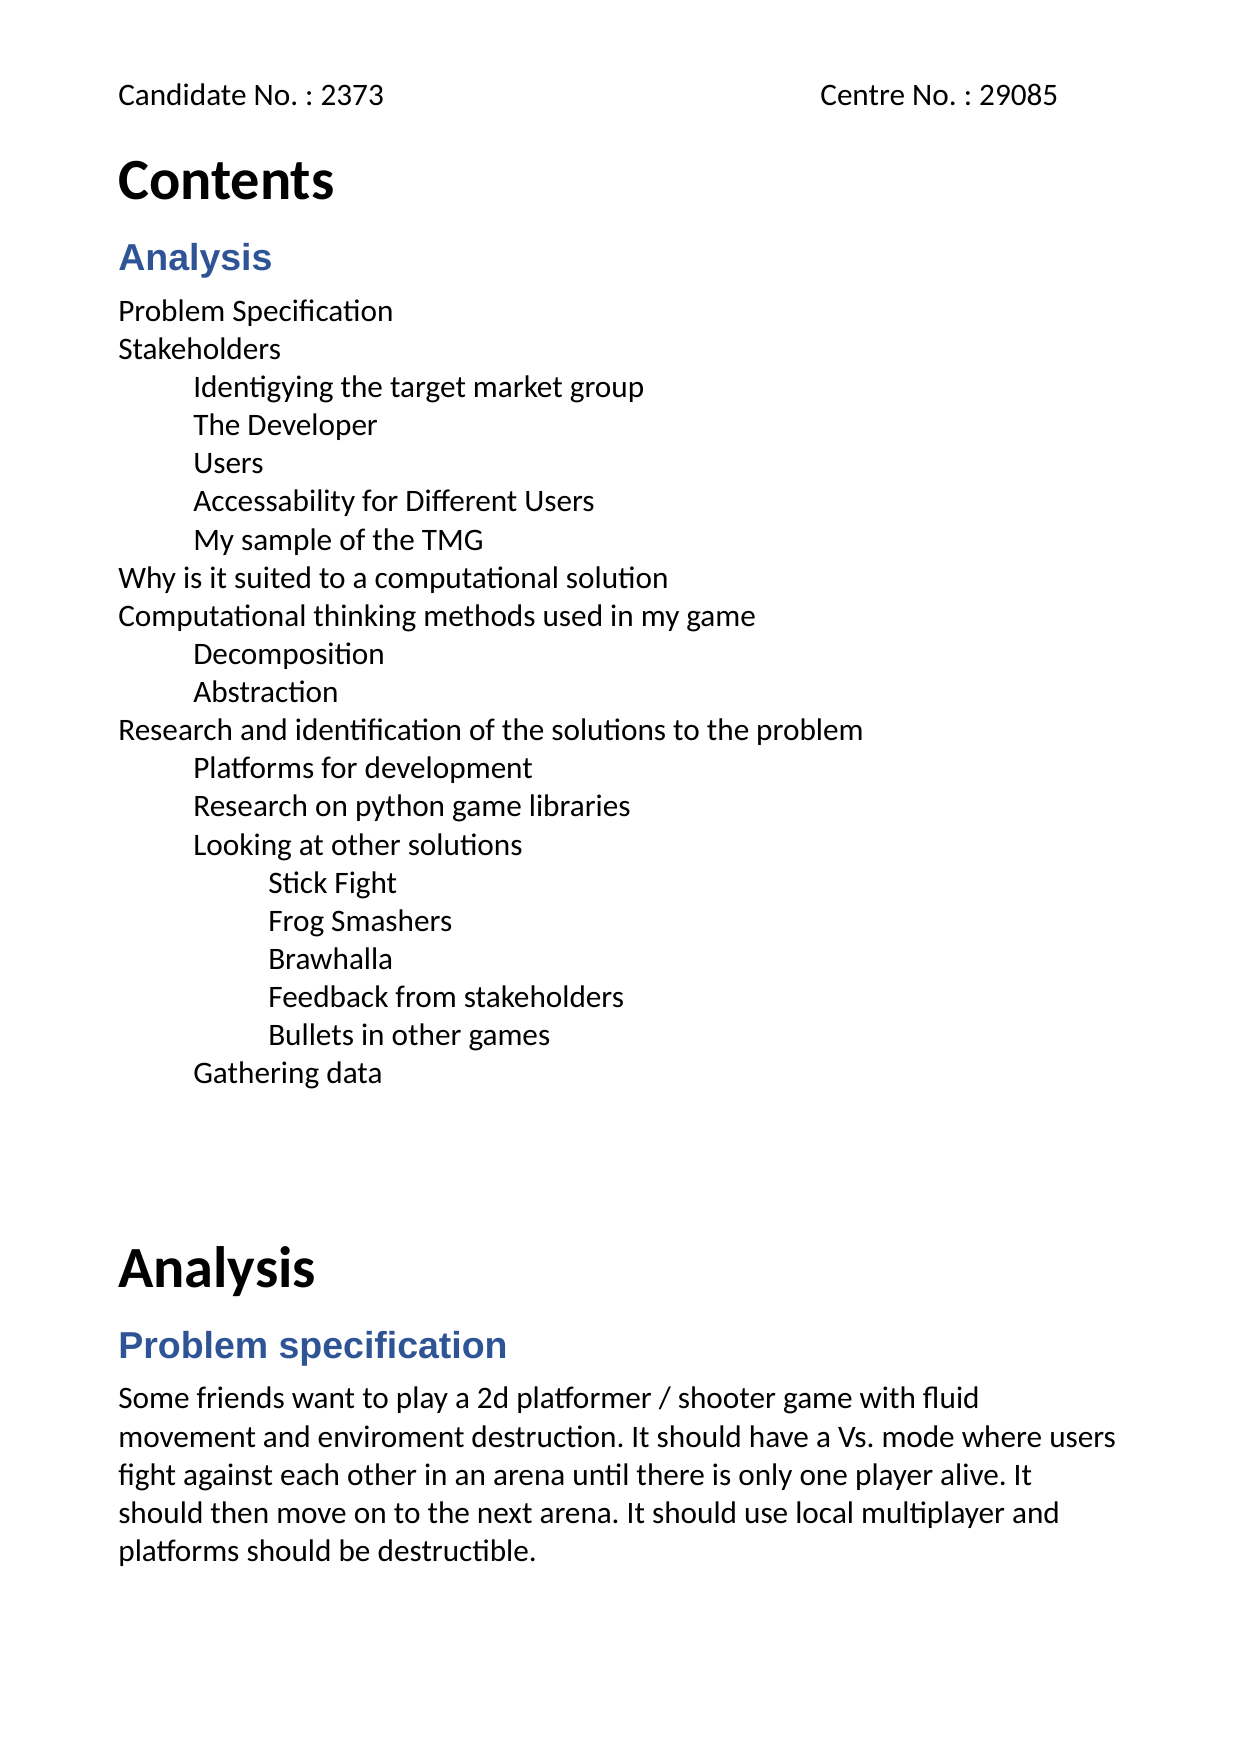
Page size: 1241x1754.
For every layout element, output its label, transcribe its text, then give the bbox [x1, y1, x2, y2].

subtitle Analysis [118, 235, 1122, 278]
subtitle Contents [118, 143, 1122, 214]
text Stick Fight [118, 863, 1122, 901]
text Identigying the target market group [118, 367, 1122, 405]
text Problem Specification [118, 291, 1122, 329]
text Abstraction [118, 672, 1122, 710]
text Gathering data [118, 1053, 1122, 1091]
text Computational thinking methods used in my game [118, 596, 1122, 634]
text Some friends want to play a 2d platformer / shooter game with fluid movement and enviroment destruction. It should have a Vs. mode where users fight against each other in an arena until there is only one player alive. It should then move on to the next arena. It should use local multiplayer and platforms should be destructible. [118, 1378, 1122, 1569]
text The Developer [118, 405, 1122, 443]
text Brawhalla [118, 939, 1122, 977]
text Feedback from stakeholders [118, 977, 1122, 1015]
text Users [118, 443, 1122, 481]
subtitle Problem specification [118, 1323, 1122, 1366]
text Platforms for development [118, 748, 1122, 786]
text Bullets in other games [118, 1015, 1122, 1053]
text Stakeholders [118, 329, 1122, 367]
text Research on python game libraries [118, 786, 1122, 824]
text Frog Smashers [118, 901, 1122, 939]
text Why is it suited to a computational solution [118, 558, 1122, 596]
text My sample of the TMG [118, 519, 1122, 558]
text Research and identification of the solutions to the problem [118, 710, 1122, 748]
text Decomposition [118, 634, 1122, 672]
text Looking at other solutions [118, 824, 1122, 863]
text Accessability for Different Users [118, 481, 1122, 519]
subtitle Analysis [118, 1231, 1122, 1302]
